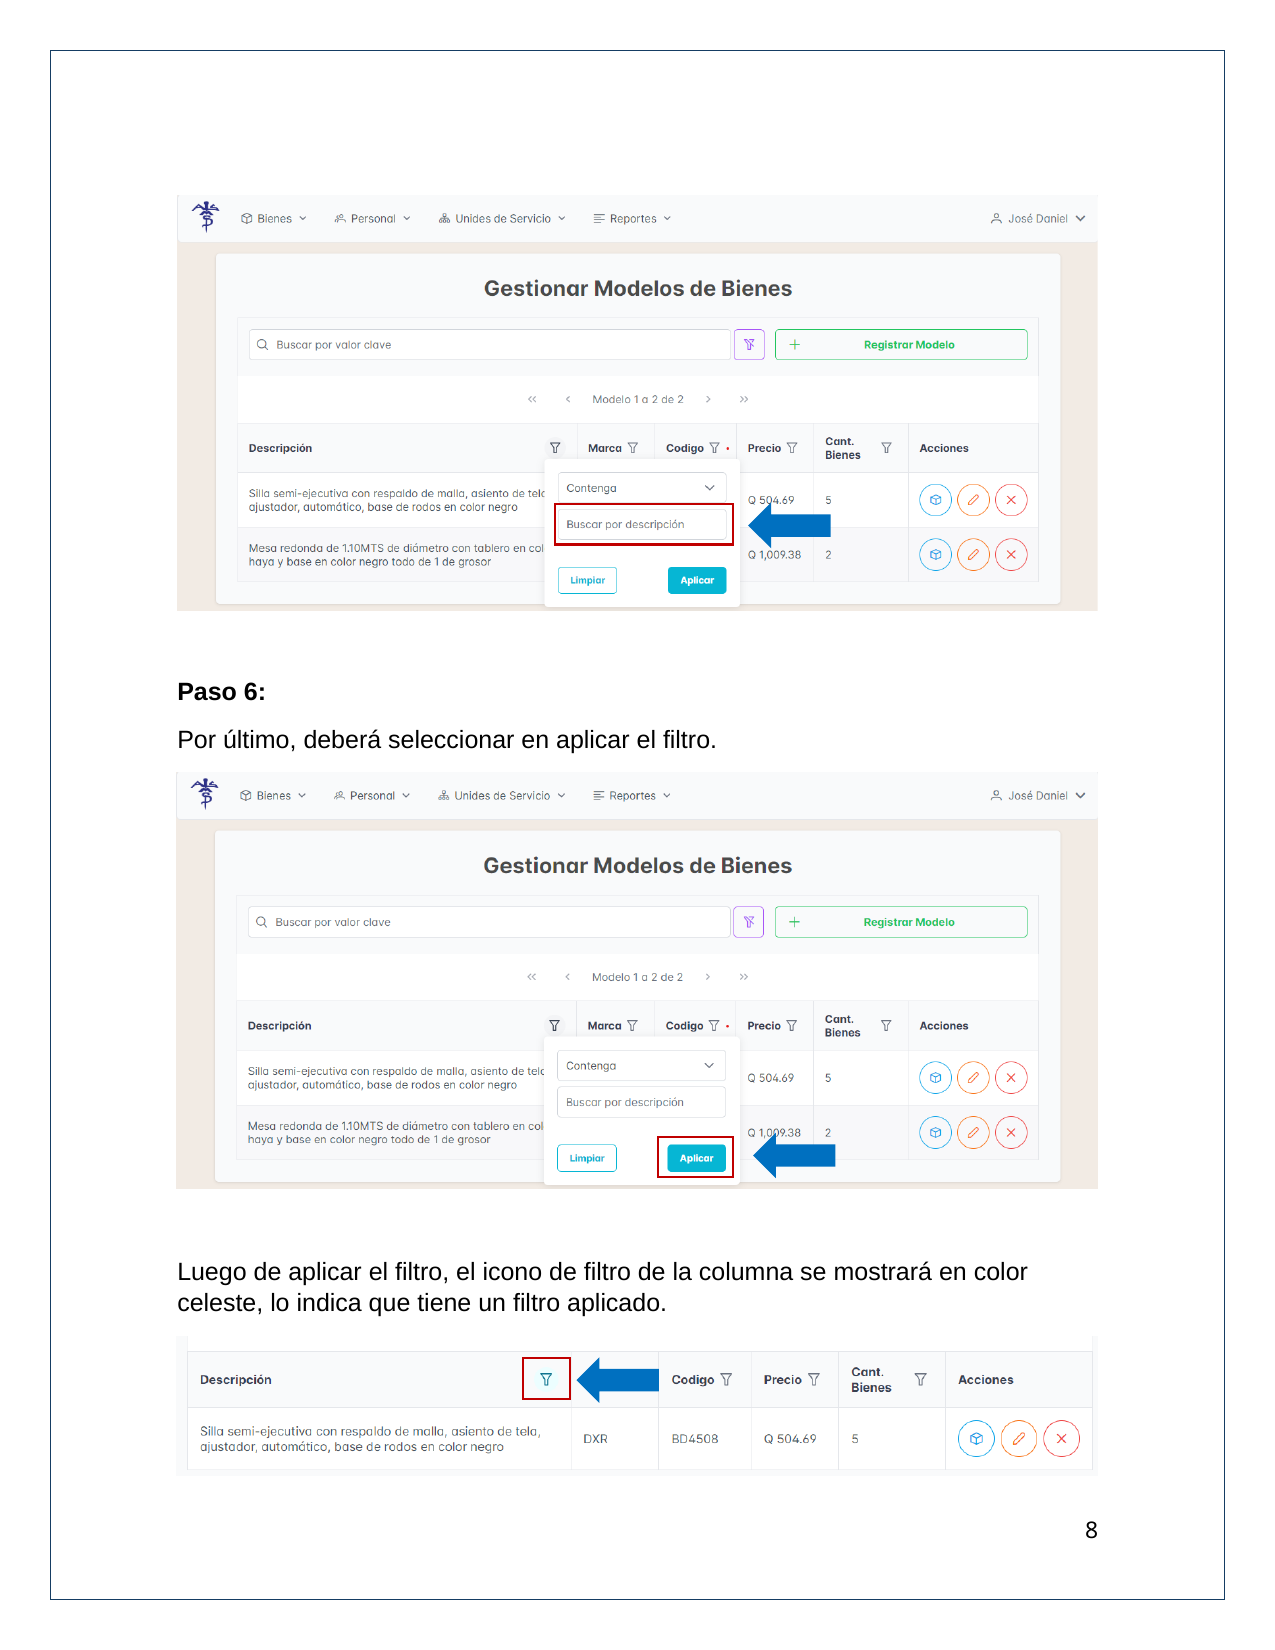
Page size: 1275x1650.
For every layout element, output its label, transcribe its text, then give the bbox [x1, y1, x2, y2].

text Luego de aplicar el filtro, el icono de filtro de la columna se mostrará en color celeste, lo indica que tiene un filtro aplicado. [177, 1257, 1098, 1317]
picture [176, 1336, 1098, 1476]
picture [176, 772, 1098, 1189]
picture [177, 195, 1098, 611]
text Por último, deberá seleccionar en aplicar el filtro. [177, 725, 1098, 754]
text Paso 6: [177, 677, 1098, 706]
